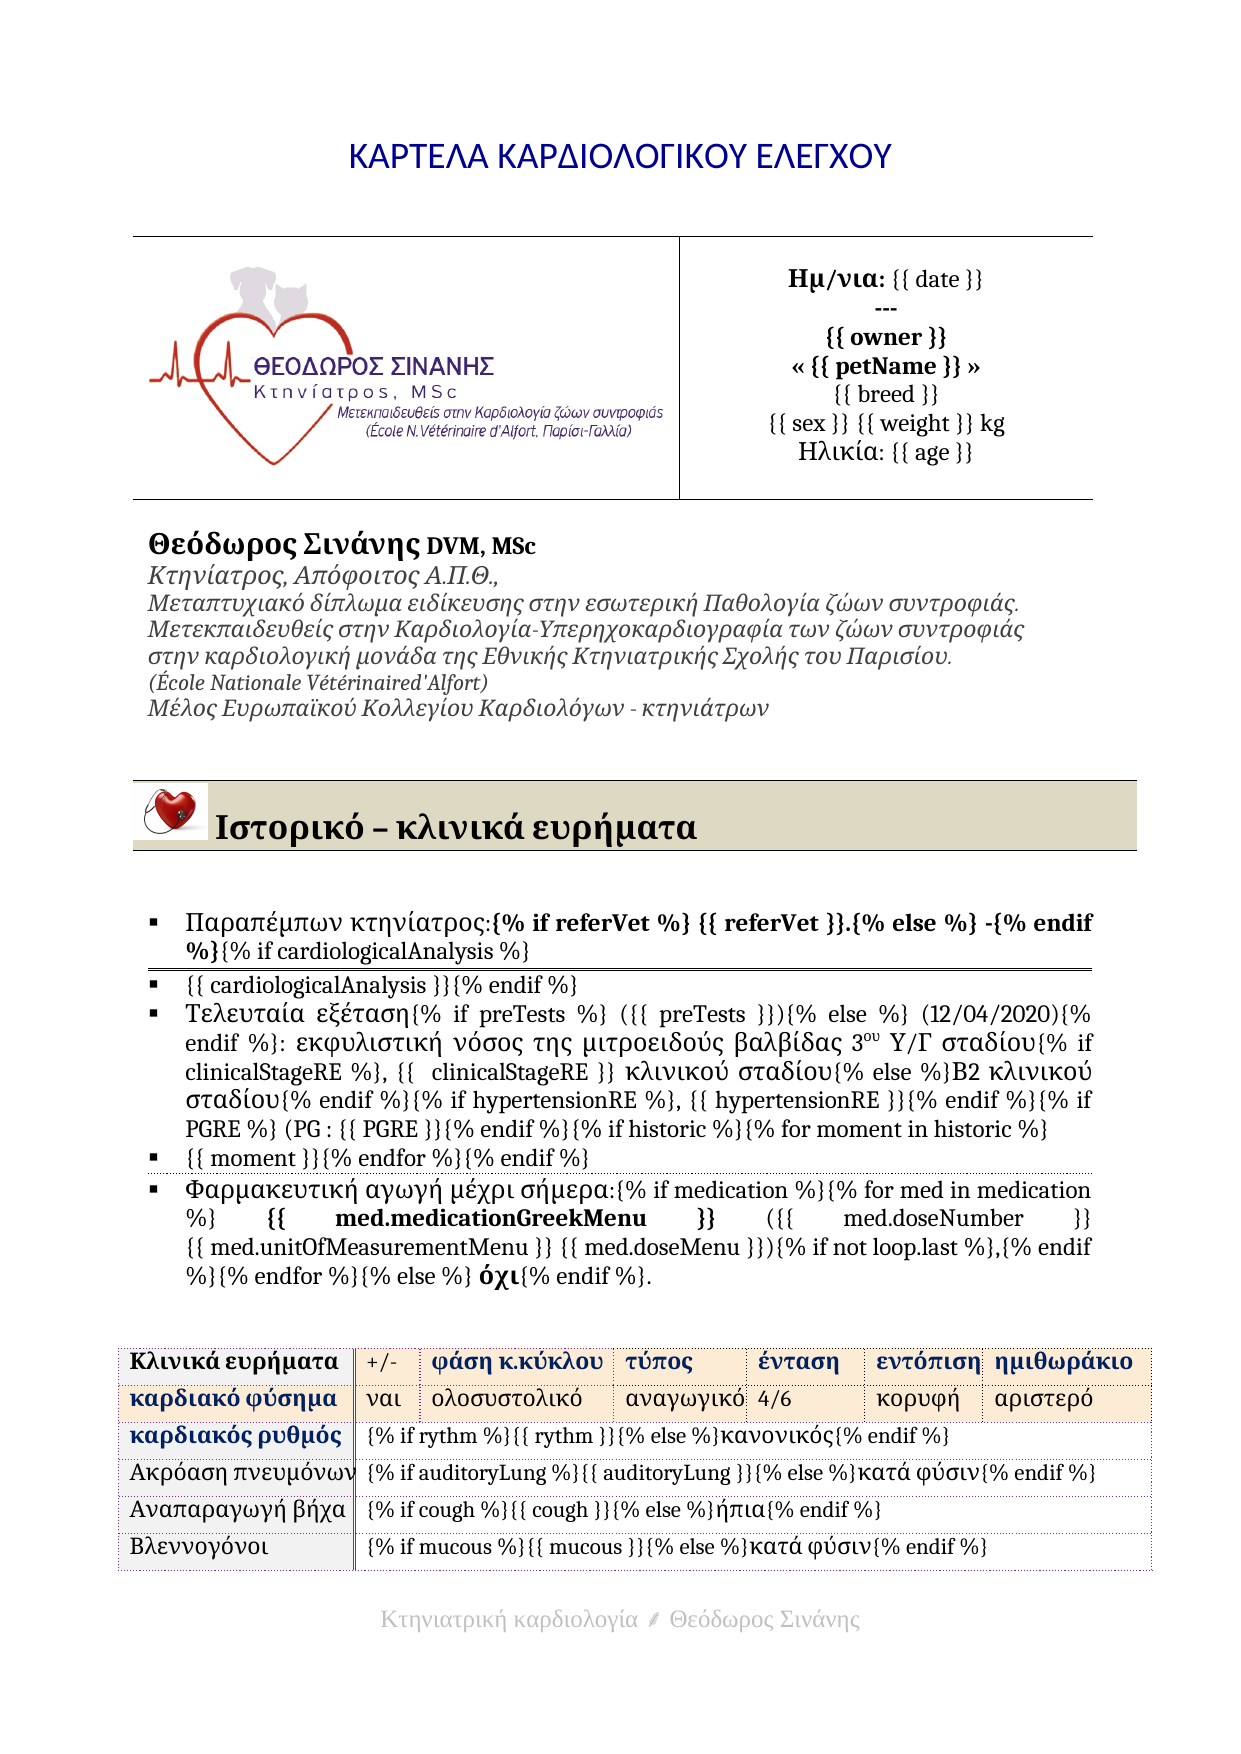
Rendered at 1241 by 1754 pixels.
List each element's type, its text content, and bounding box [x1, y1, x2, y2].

text Μέλος Ευρωπαϊκού Κολλεγίου Καρδιολόγων - κτηνιάτρων [148, 696, 1092, 723]
text Θεόδωρος Σινάνης DVM, MSc [148, 528, 1092, 562]
table_cell καρδιακό φύσημα [118, 1385, 353, 1422]
table_header +/- [356, 1348, 420, 1385]
list Παραπέμπων κτηνίατρος:{% if referVet %} {{ referVet }}.{% else %} -{% endif %}{% if cardiologicalAnalysis %} [148, 908, 1092, 968]
table_cell {% if mucous %}{{ mucous }}{% else %}κατά φύσιν{% endif %} [356, 1533, 1152, 1570]
text στην καρδιολογική μονάδα της Εθνικής Κτηνιατρικής Σχολής του Παρισίου. [148, 643, 1092, 670]
list Τελευταία εξέταση{% if preTests %} ({{ preTests }}){% else %} (12/04/2020){% endif %}: εκφυλιστική νόσος της μιτροειδούς βαλβίδας 3ου Υ/Γ σταδίου{% if clinicalStageRE %}, {{ clinicalStageRE }} κλινικού σταδίου{% else %}Β2 κλινικού σταδίου{% endif %}{% if hypertensionRE %}, {{ hypertensionRE }}{% endif %}{% if PGRE %} (PG : {{ PGRE }}{% endif %}{% if historic %}{% for moment in historic %} [148, 1000, 1092, 1144]
text Μετεκπαιδευθείς στην Καρδιολογία-Υπερηχοκαρδιογραφία των ζώων συντροφιάς [148, 617, 1092, 643]
table_cell Αναπαραγωγή βήχα [118, 1496, 353, 1533]
table_header Κλινικά ευρήματα [118, 1348, 354, 1385]
text Ιστορικό – κλινικά ευρήματα [133, 781, 1137, 850]
table_cell Ακρόαση πνευμόνων [118, 1459, 353, 1496]
table_cell αριστερό [983, 1385, 1152, 1422]
table_cell 4/6 [747, 1385, 865, 1422]
table_cell {% if auditoryLung %}{{ auditoryLung }}{% else %}κατά φύσιν{% endif %} [356, 1459, 1152, 1496]
table_cell {% if rythm %}{{ rythm }}{% else %}κανονικός{% endif %} [356, 1422, 1152, 1459]
picture [132, 783, 208, 840]
table_cell κορυφή [865, 1385, 983, 1422]
text (École Nationale Vétérinaired'Alfort) [148, 670, 1092, 696]
table_cell ναι [356, 1385, 420, 1422]
picture [149, 264, 664, 471]
list {{ moment }}{% endfor %}{% endif %} [148, 1144, 1092, 1172]
table_cell ολοσυστολικό [420, 1385, 614, 1422]
table_header [133, 237, 679, 499]
table_header τύπος [614, 1348, 747, 1385]
table_header ένταση [747, 1348, 865, 1385]
text Μεταπτυχιακό δίπλωμα ειδίκευσης στην εσωτερική Παθολογία ζώων συντροφιάς. [148, 591, 1092, 617]
table_cell καρδιακός ρυθμός [118, 1422, 353, 1459]
table_header ημιθωράκιο [983, 1348, 1152, 1385]
subtitle ΚΑΡΤΕΛΑ καρδιολογικου ελεγχου [148, 132, 1092, 178]
table_header Ημ/νια: {{ date }} --- {{ owner }} « {{ petName }} » {{ breed }} {{ sex }} {{ weight }} kg Ηλικία: {{ age }} [680, 237, 1093, 499]
text Κτηνίατρος, Απόφοιτος Α.Π.Θ., [148, 562, 1092, 591]
table_cell αναγωγικό [614, 1385, 747, 1422]
list {{ cardiologicalAnalysis }}{% endif %} [148, 971, 1092, 1000]
table_cell Βλεννογόνοι [118, 1533, 353, 1570]
table_header φάση κ.κύκλου [420, 1348, 614, 1385]
list Φαρμακευτική αγωγή μέχρι σήμερα:{% if medication %}{% for med in medication %} {{ med.medicationGreekMenu }} ({{ med.doseNumber }} {{ med.unitOfMeasurementMenu }} {{ med.doseMenu }}){% if not loop.last %},{% endif %}{% endfor %}{% else %} όχι{% endif %}. [148, 1172, 1092, 1291]
table_cell {% if cough %}{{ cough }}{% else %}ήπια{% endif %} [356, 1496, 1152, 1533]
table_header εντόπιση [865, 1348, 983, 1385]
